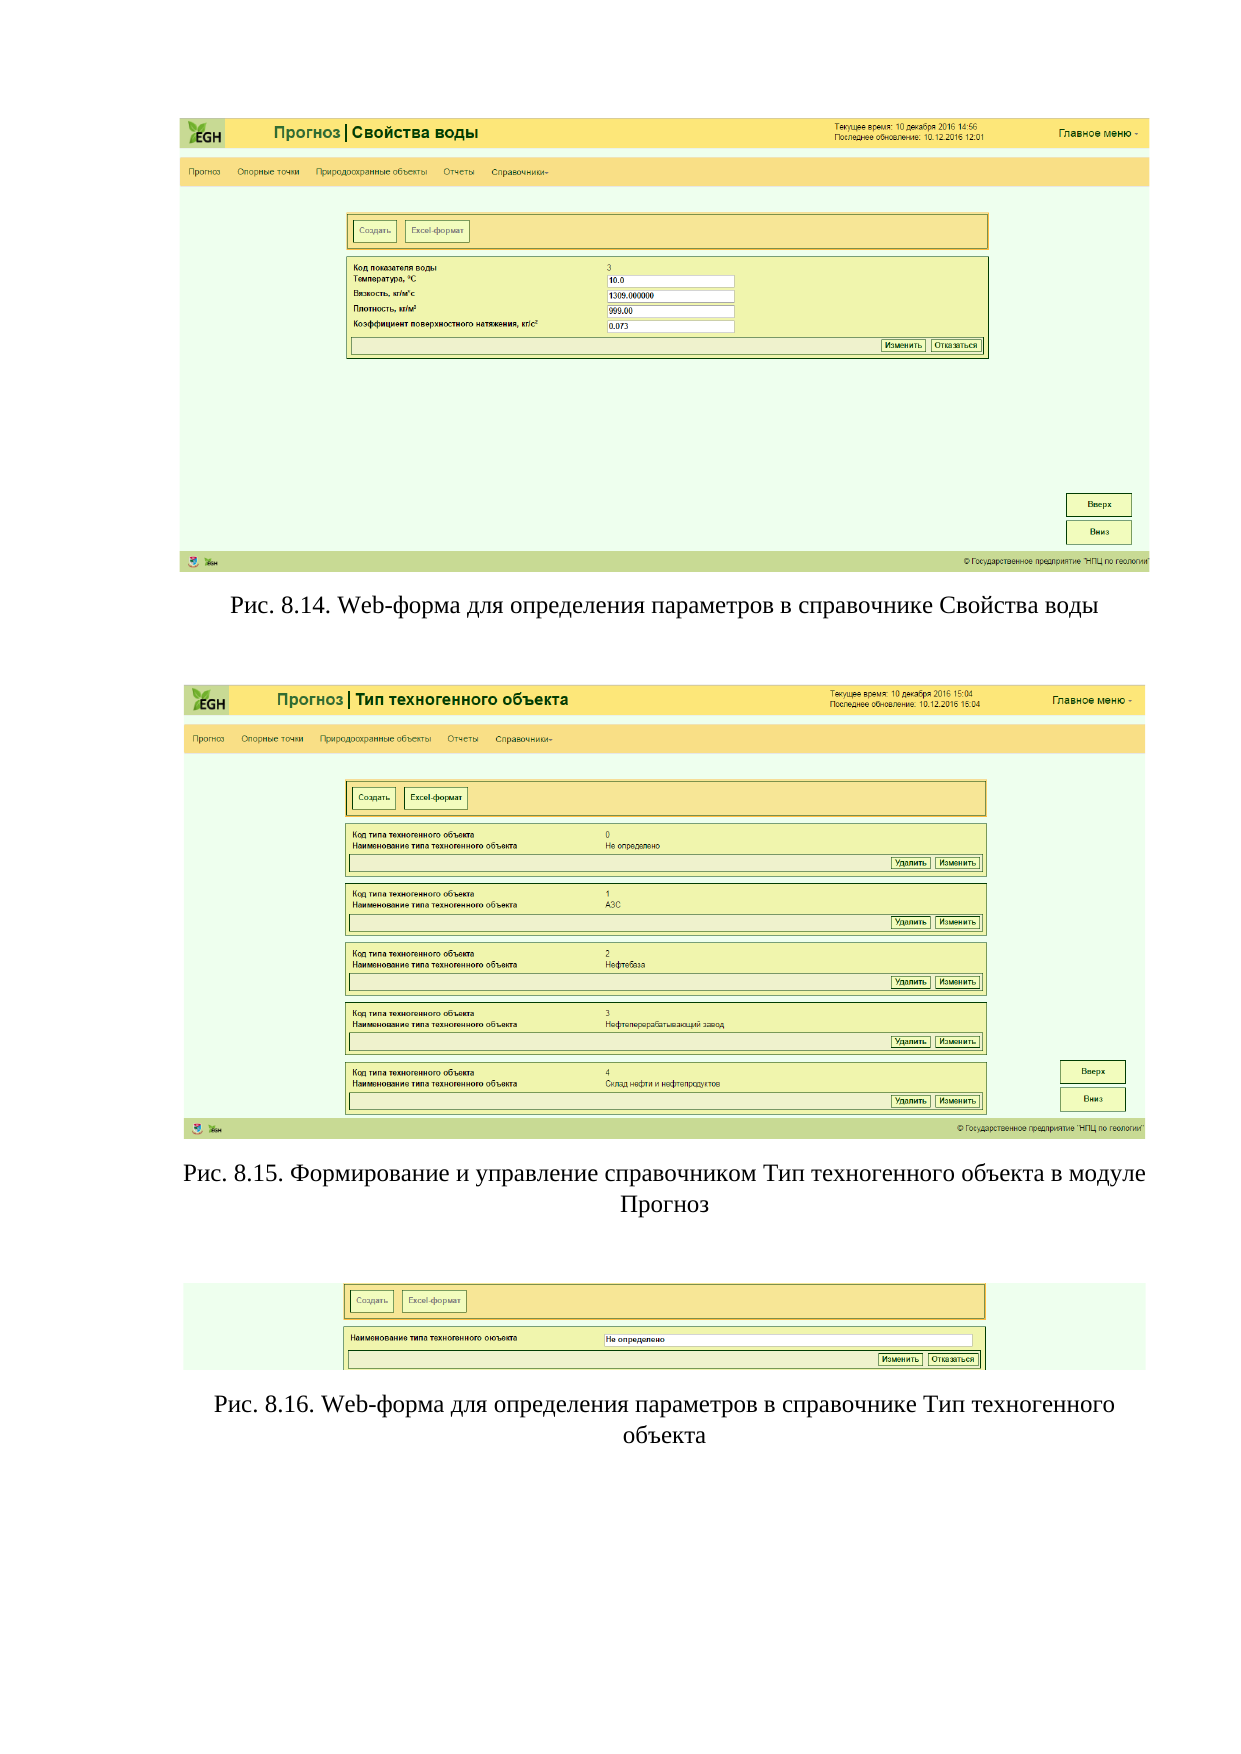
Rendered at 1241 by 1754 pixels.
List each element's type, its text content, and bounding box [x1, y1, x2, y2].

text Рис. 8.16. Web-форма для определения параметров в справочнике Тип техногенного объекта [177, 1389, 1152, 1448]
picture [179, 118, 1150, 572]
text Рис. 8.14. Web-форма для определения параметров в справочнике Свойства воды [177, 590, 1152, 619]
picture [183, 1283, 1146, 1370]
text Рис. 8.15. Формирование и управление справочником Тип техногенного объекта в модуле Прогноз [177, 1158, 1152, 1217]
picture [183, 684, 1146, 1139]
